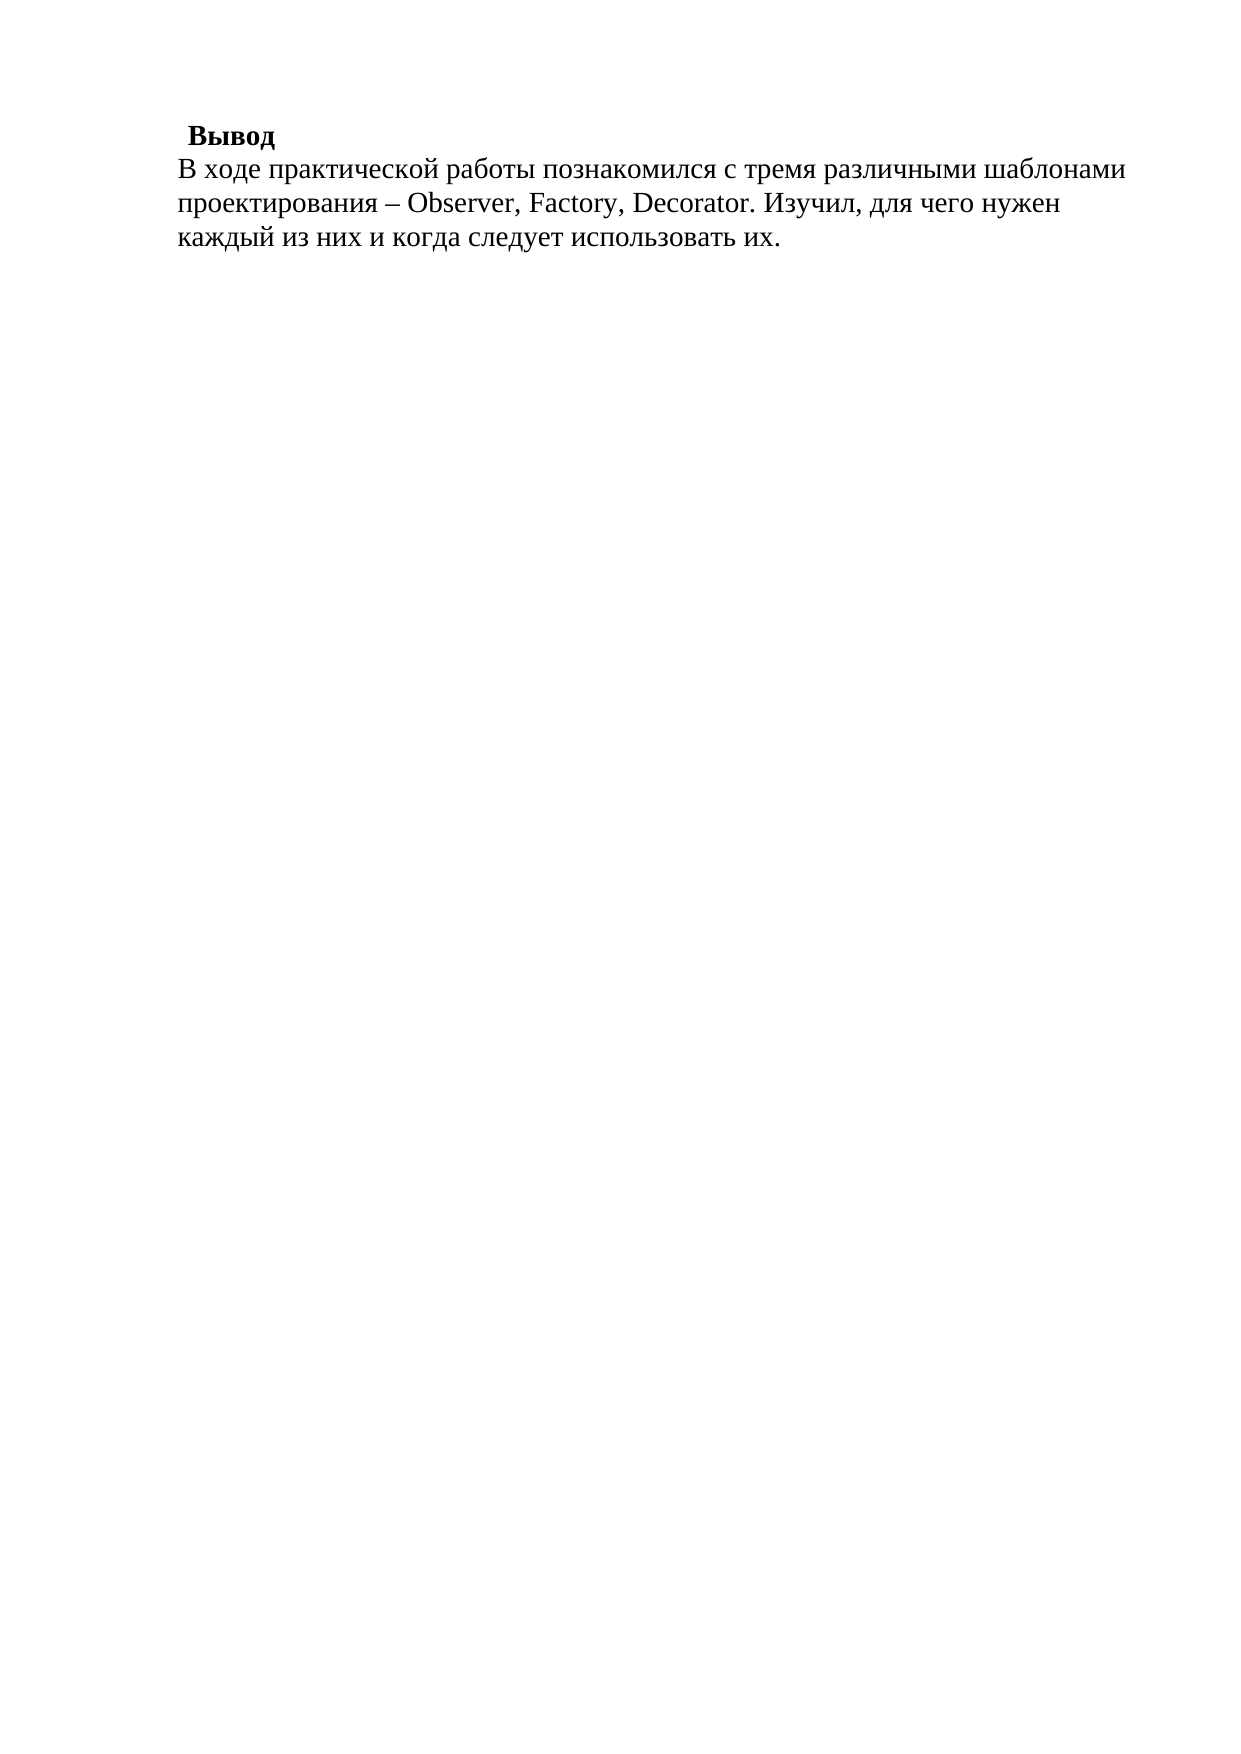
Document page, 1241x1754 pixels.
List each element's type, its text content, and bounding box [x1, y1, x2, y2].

text В ходе практической работы познакомился с тремя различными шаблонами проектирования – Observer, Factory, Decorator. Изучил, для чего нужен каждый из них и когда следует использовать их. [177, 152, 1152, 252]
subtitle Вывод [188, 118, 1152, 152]
